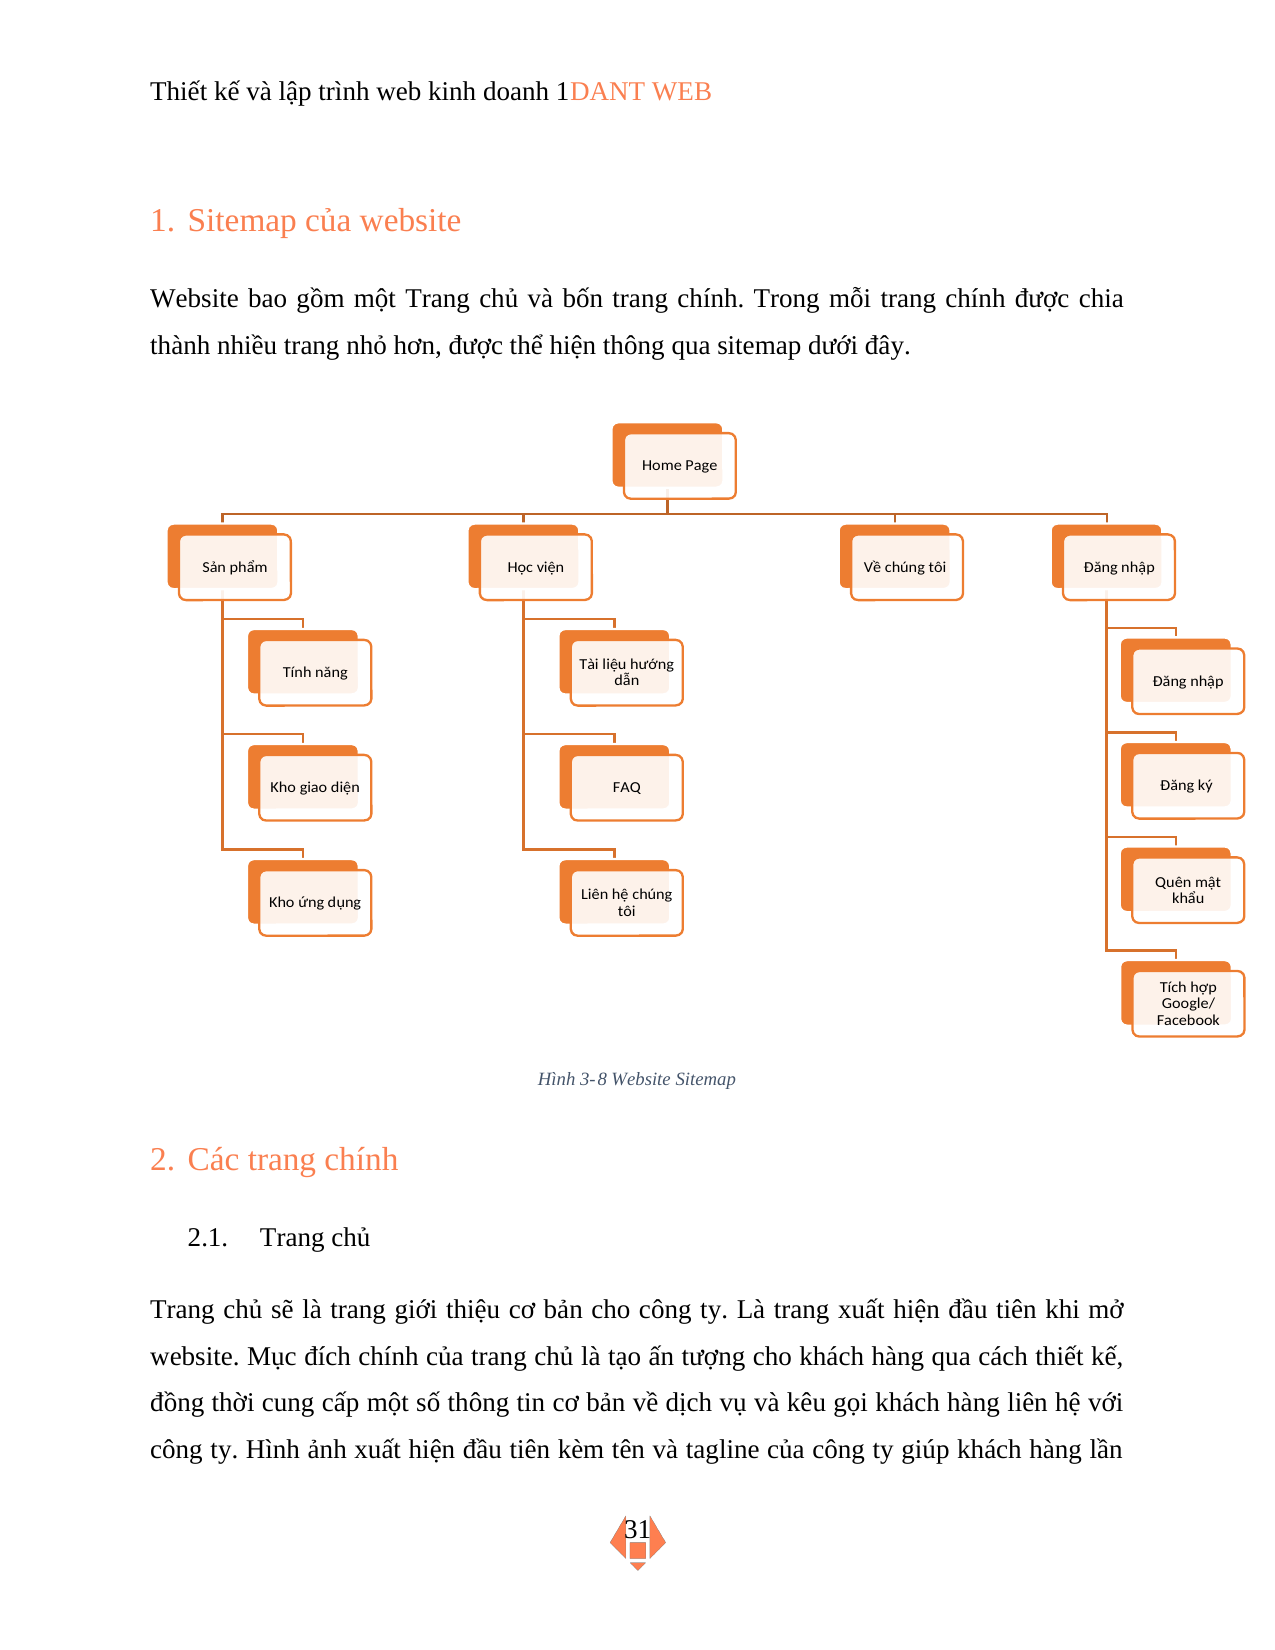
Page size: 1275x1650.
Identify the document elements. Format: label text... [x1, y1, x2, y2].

picture [606, 1515, 669, 1571]
subtitle Sitemap của website [150, 200, 1125, 238]
text Website bao gồm một Trang chủ và bốn trang chính. Trong mỗi trang chính được chia thành nhiều trang nhỏ hơn, được thể hiện thông qua sitemap dưới đây. [150, 282, 1125, 360]
list Trang chủ [187, 1221, 1125, 1253]
subtitle Các trang chính [150, 1139, 1125, 1177]
